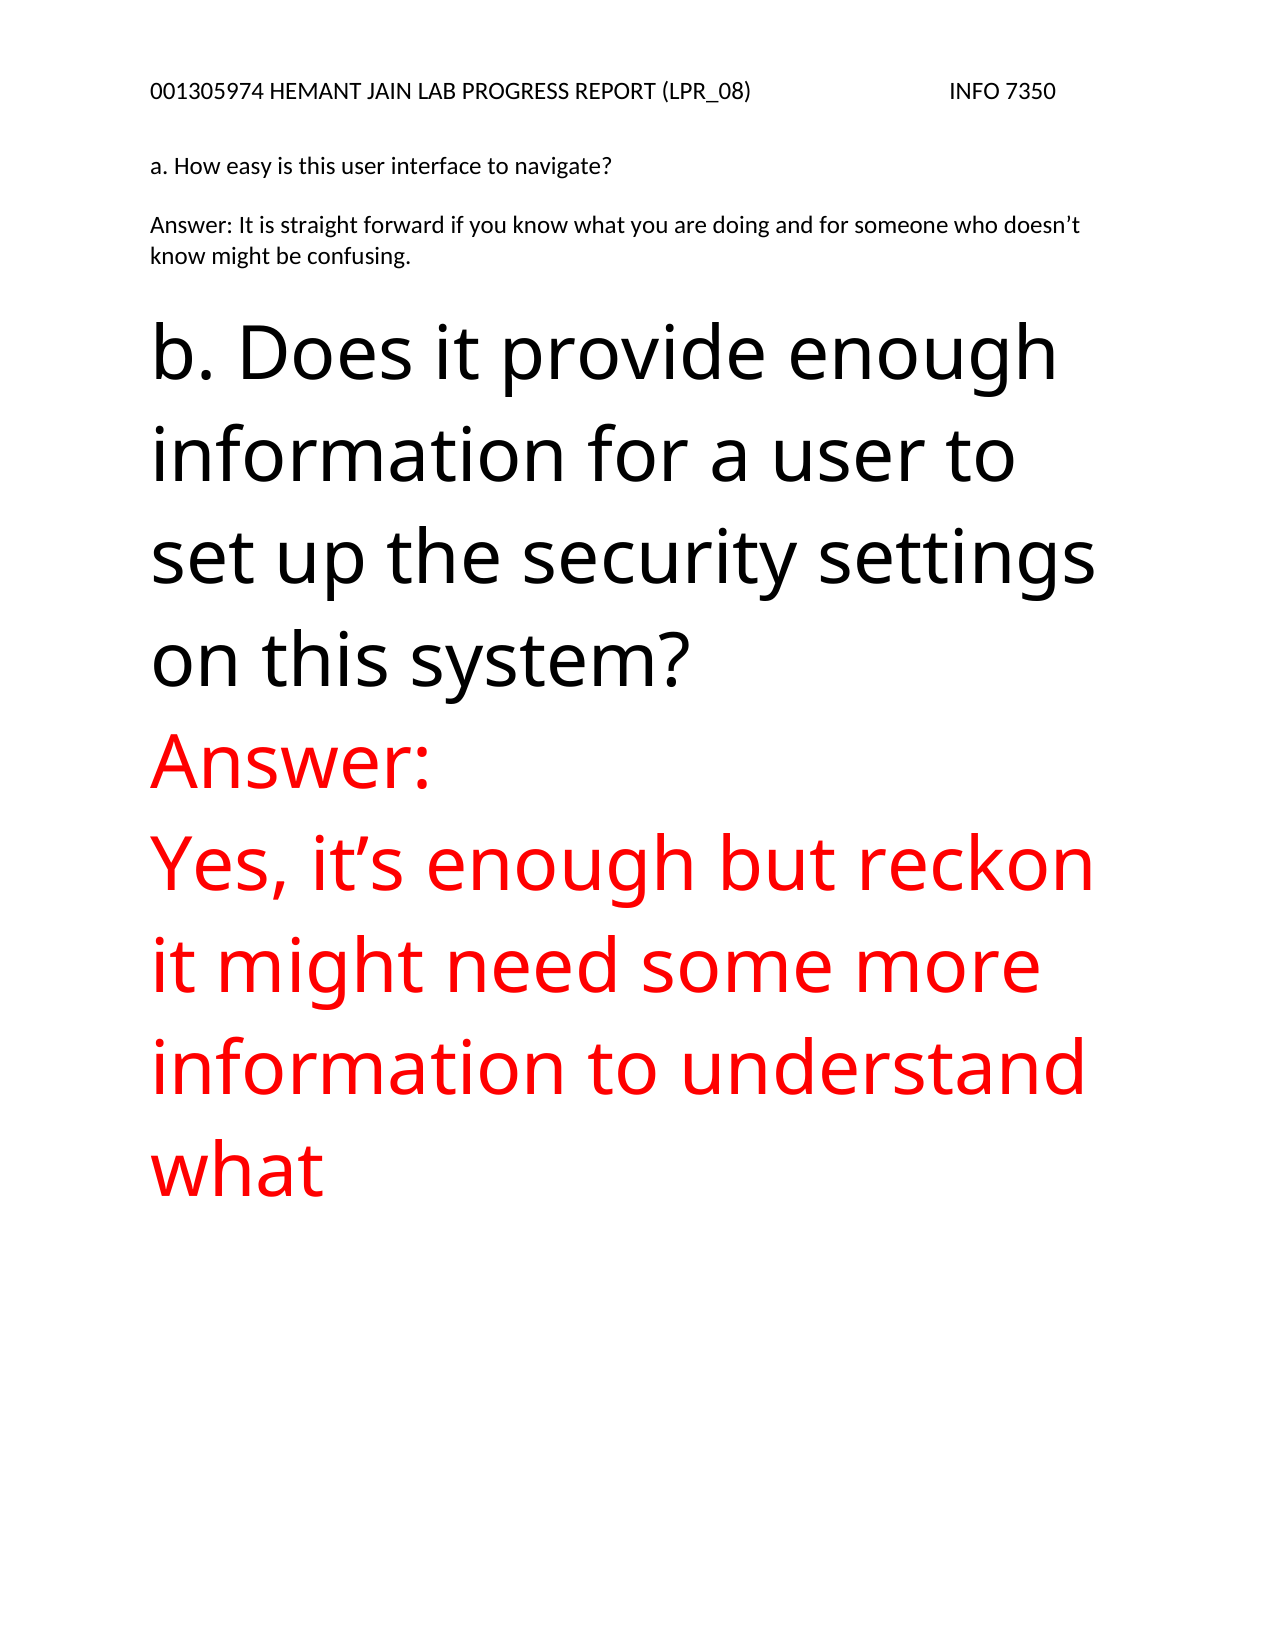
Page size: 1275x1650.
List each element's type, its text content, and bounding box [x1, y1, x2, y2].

text Answer: [150, 708, 1131, 810]
text Yes, it’s enough but reckon it might need some more information to understand what [150, 810, 1131, 1219]
text b. Does it provide enough information for a user to set up the security settings on this system? [150, 299, 1131, 708]
text a. How easy is this user interface to navigate? [150, 150, 1131, 181]
text Answer: It is straight forward if you know what you are doing and for someone who doesn’t know might be confusing. [150, 209, 1131, 271]
